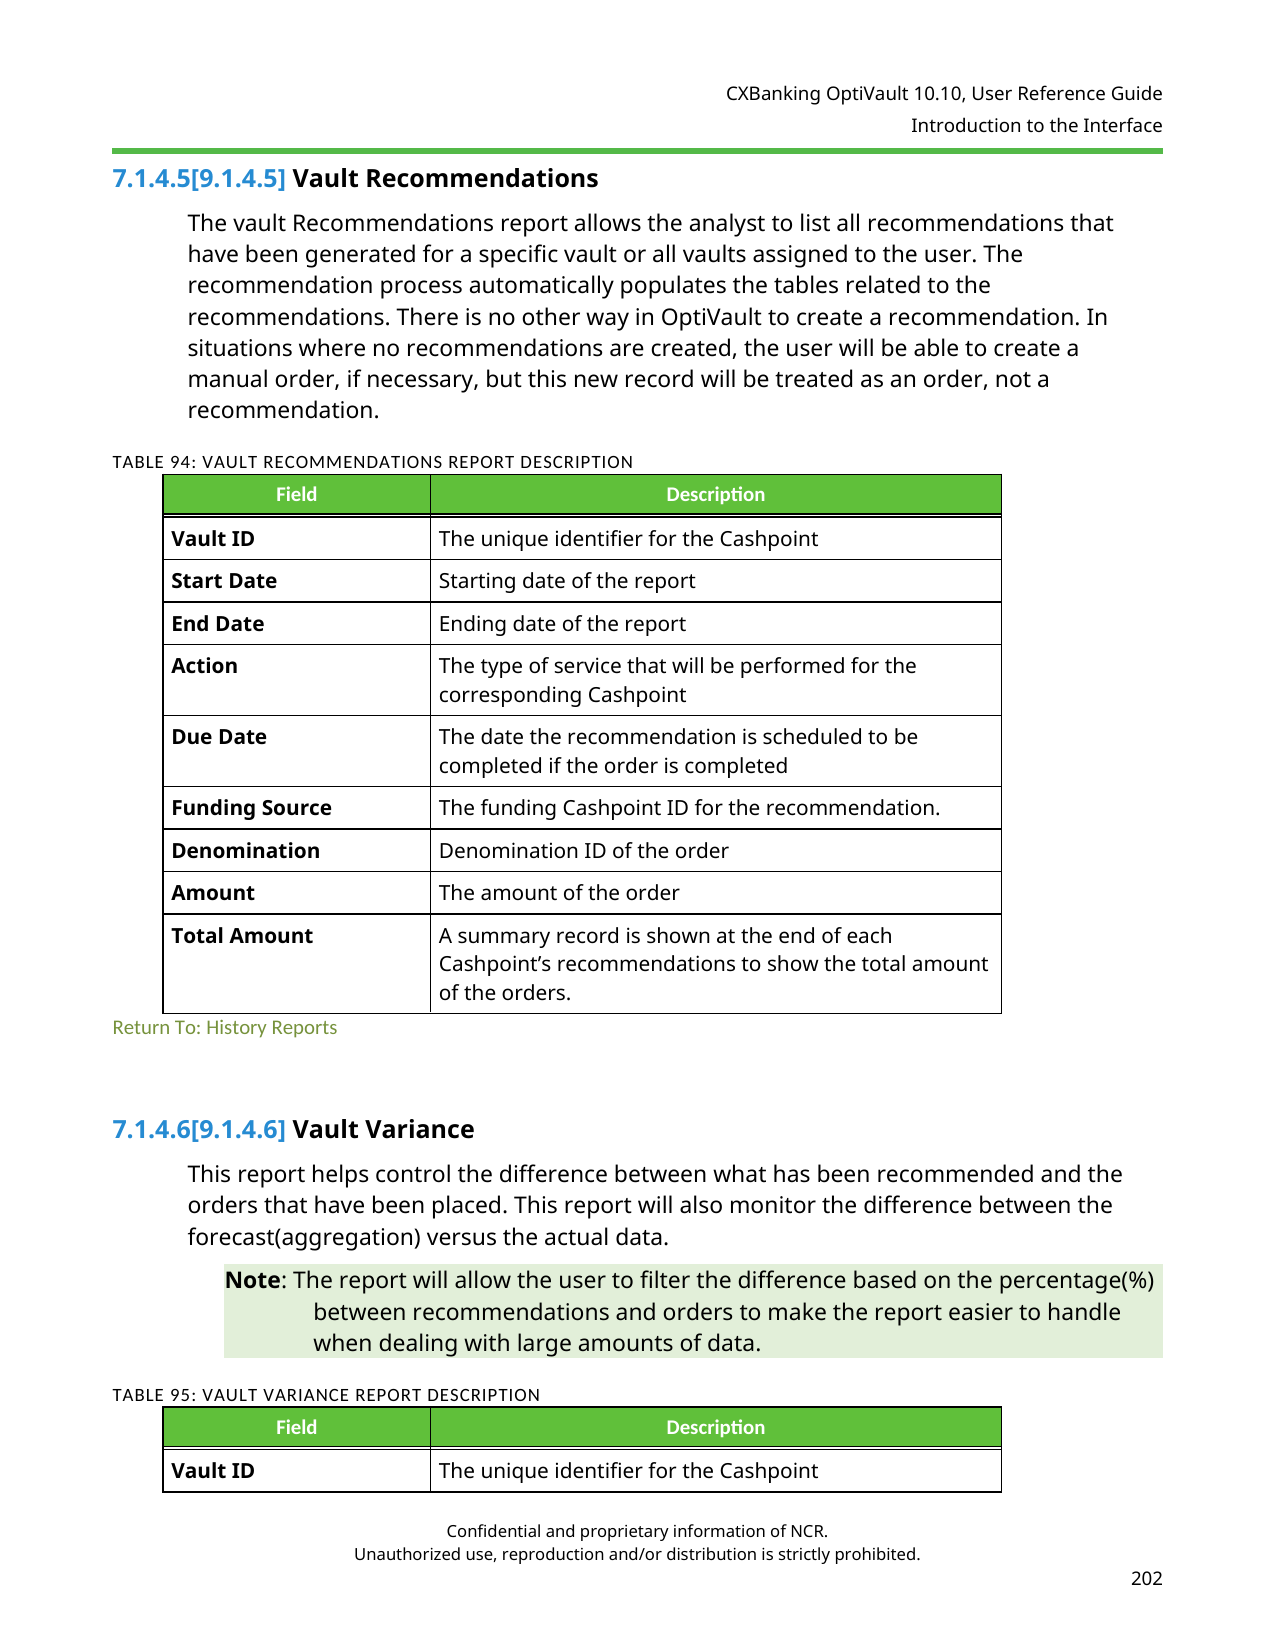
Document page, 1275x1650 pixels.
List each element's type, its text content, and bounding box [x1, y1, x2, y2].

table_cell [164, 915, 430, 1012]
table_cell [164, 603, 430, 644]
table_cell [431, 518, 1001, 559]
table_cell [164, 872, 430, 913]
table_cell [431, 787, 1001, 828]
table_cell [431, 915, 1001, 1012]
subtitle Vault Variance [112, 1112, 1163, 1146]
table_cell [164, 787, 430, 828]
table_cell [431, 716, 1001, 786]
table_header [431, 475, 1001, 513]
text This report helps control the difference between what has been recommended and the orders that have been placed. This report will also monitor the difference between the forecast(aggregation) versus the actual data. [187, 1158, 1163, 1252]
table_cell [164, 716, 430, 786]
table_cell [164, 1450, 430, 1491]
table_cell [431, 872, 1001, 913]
text The vault Recommendations report allows the analyst to list all recommendations that have been generated for a specific vault or all vaults assigned to the user. The recommendation process automatically populates the tables related to the recommendations. There is no other way in OptiVault to create a recommendation. In situations where no recommendations are created, the user will be able to create a manual order, if necessary, but this new record will be treated as an order, not a recommendation. [187, 207, 1163, 426]
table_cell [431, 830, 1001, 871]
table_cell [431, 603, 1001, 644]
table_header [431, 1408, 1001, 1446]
subtitle Vault Recommendations [112, 160, 1163, 194]
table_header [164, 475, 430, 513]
text Note: The report will allow the user to filter the difference based on the percentage(%) between recommendations and orders to make the report easier to handle when dealing with large amounts of data. [224, 1264, 1163, 1358]
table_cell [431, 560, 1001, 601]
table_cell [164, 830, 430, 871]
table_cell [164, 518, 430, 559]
text Return To: History Reports [112, 1014, 1163, 1039]
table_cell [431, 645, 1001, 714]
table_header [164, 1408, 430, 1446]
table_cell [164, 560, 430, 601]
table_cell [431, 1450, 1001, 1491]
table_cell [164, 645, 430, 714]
